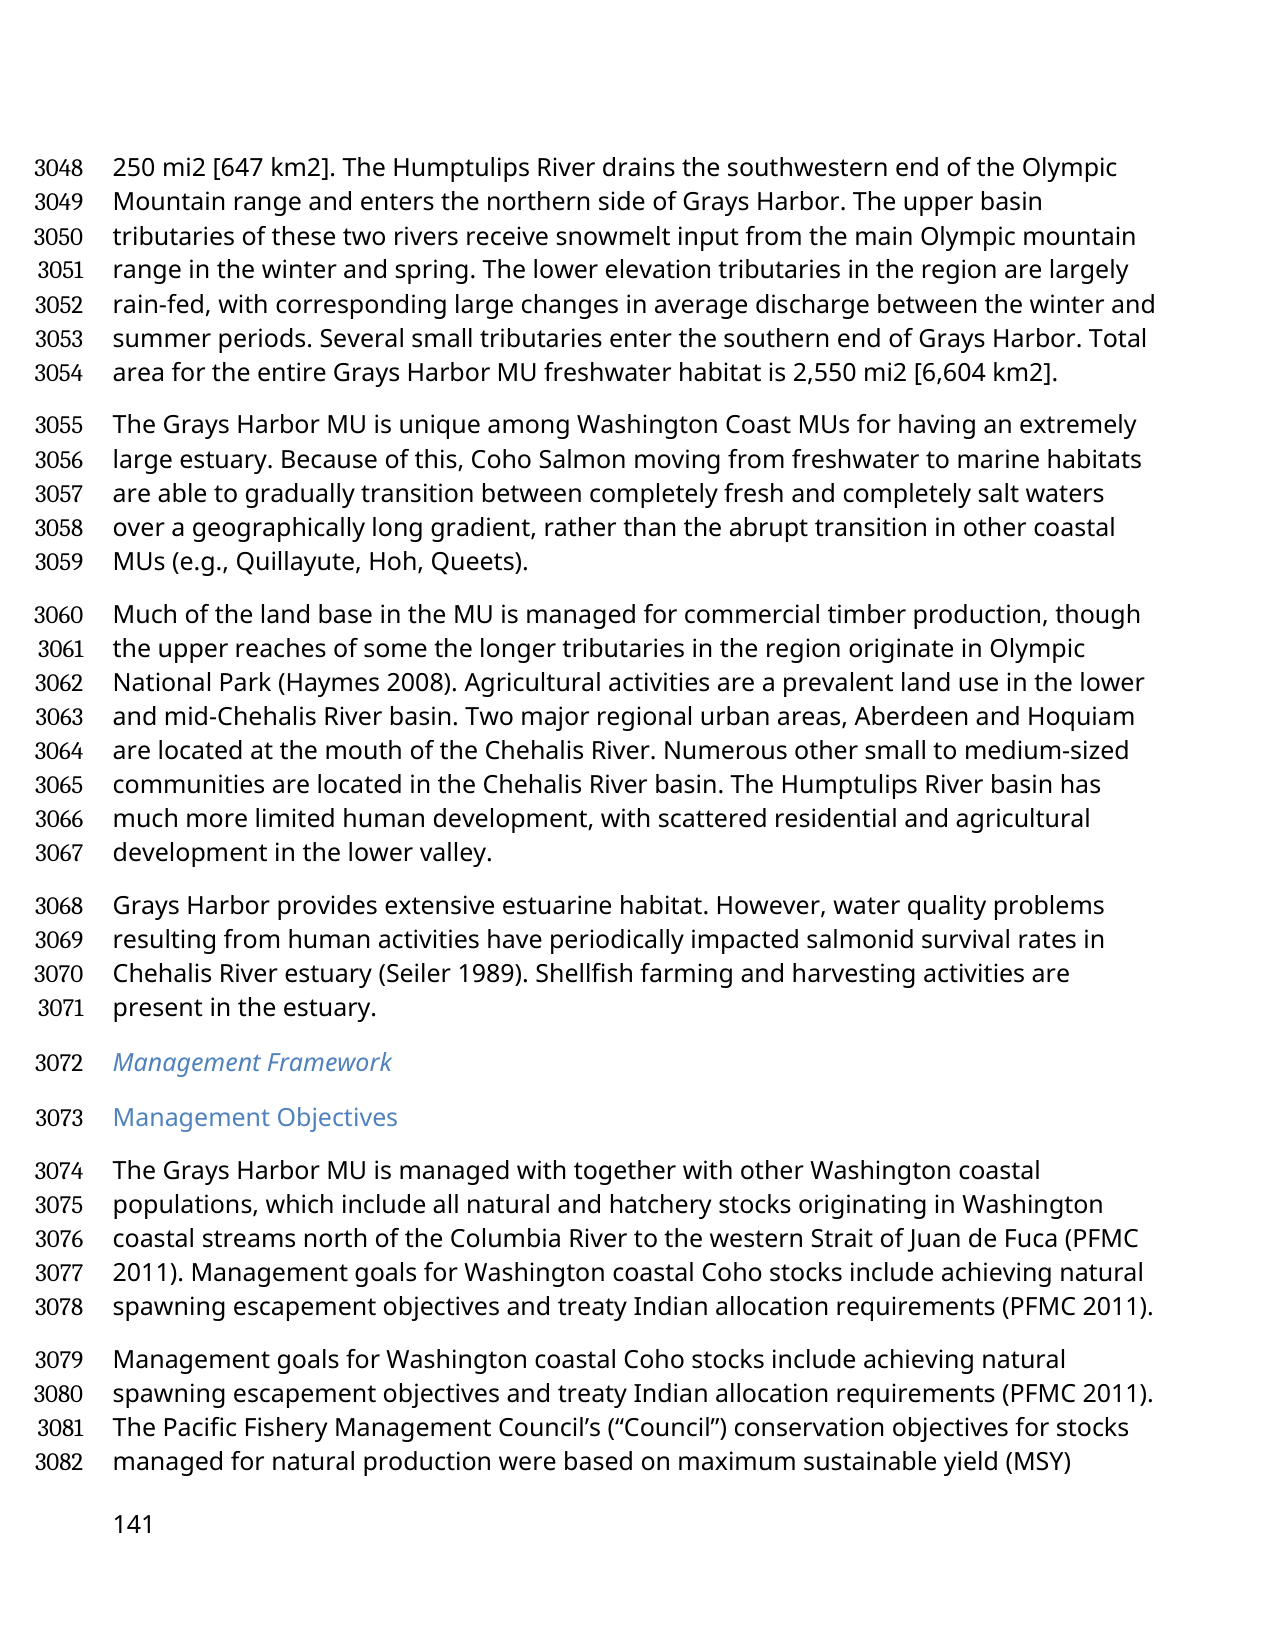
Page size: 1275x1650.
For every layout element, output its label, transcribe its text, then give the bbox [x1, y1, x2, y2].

text The Grays Harbor MU is unique among Washington Coast MUs for having an extremely large estuary. Because of this, Coho Salmon moving from freshwater to marine habitats are able to gradually transition between completely fresh and completely salt waters over a geographically long gradient, rather than the abrupt transition in other coastal MUs (e.g., Quillayute, Hoh, Queets). [112, 407, 1162, 577]
subtitle Management Objectives [112, 1099, 1162, 1133]
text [112, 1341, 1162, 1478]
text Much of the land base in the MU is managed for commercial timber production, though the upper reaches of some the longer tributaries in the region originate in Olympic National Park (Haymes 2008). Agricultural activities are a prevalent land use in the lower and mid-Chehalis River basin. Two major regional urban areas, Aberdeen and Hoquiam are located at the mouth of the Chehalis River. Numerous other small to medium-sized communities are located in the Chehalis River basin. The Humptulips River basin has much more limited human development, with scattered residential and agricultural development in the lower valley. [112, 596, 1162, 869]
text The Grays Harbor MU is managed with together with other Washington coastal populations, which include all natural and hatchery stocks originating in Washington coastal streams north of the Columbia River to the western Strait of Juan de Fuca (PFMC 2011). Management goals for Washington coastal Coho stocks include achieving natural spawning escapement objectives and treaty Indian allocation requirements (PFMC 2011). [112, 1152, 1162, 1323]
subtitle Management Framework [112, 1044, 1162, 1079]
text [112, 150, 1162, 388]
text Grays Harbor provides extensive estuarine habitat. However, water quality problems resulting from human activities have periodically impacted salmonid survival rates in Chehalis River estuary (Seiler 1989). Shellfish farming and harvesting activities are present in the estuary. [112, 887, 1162, 1024]
